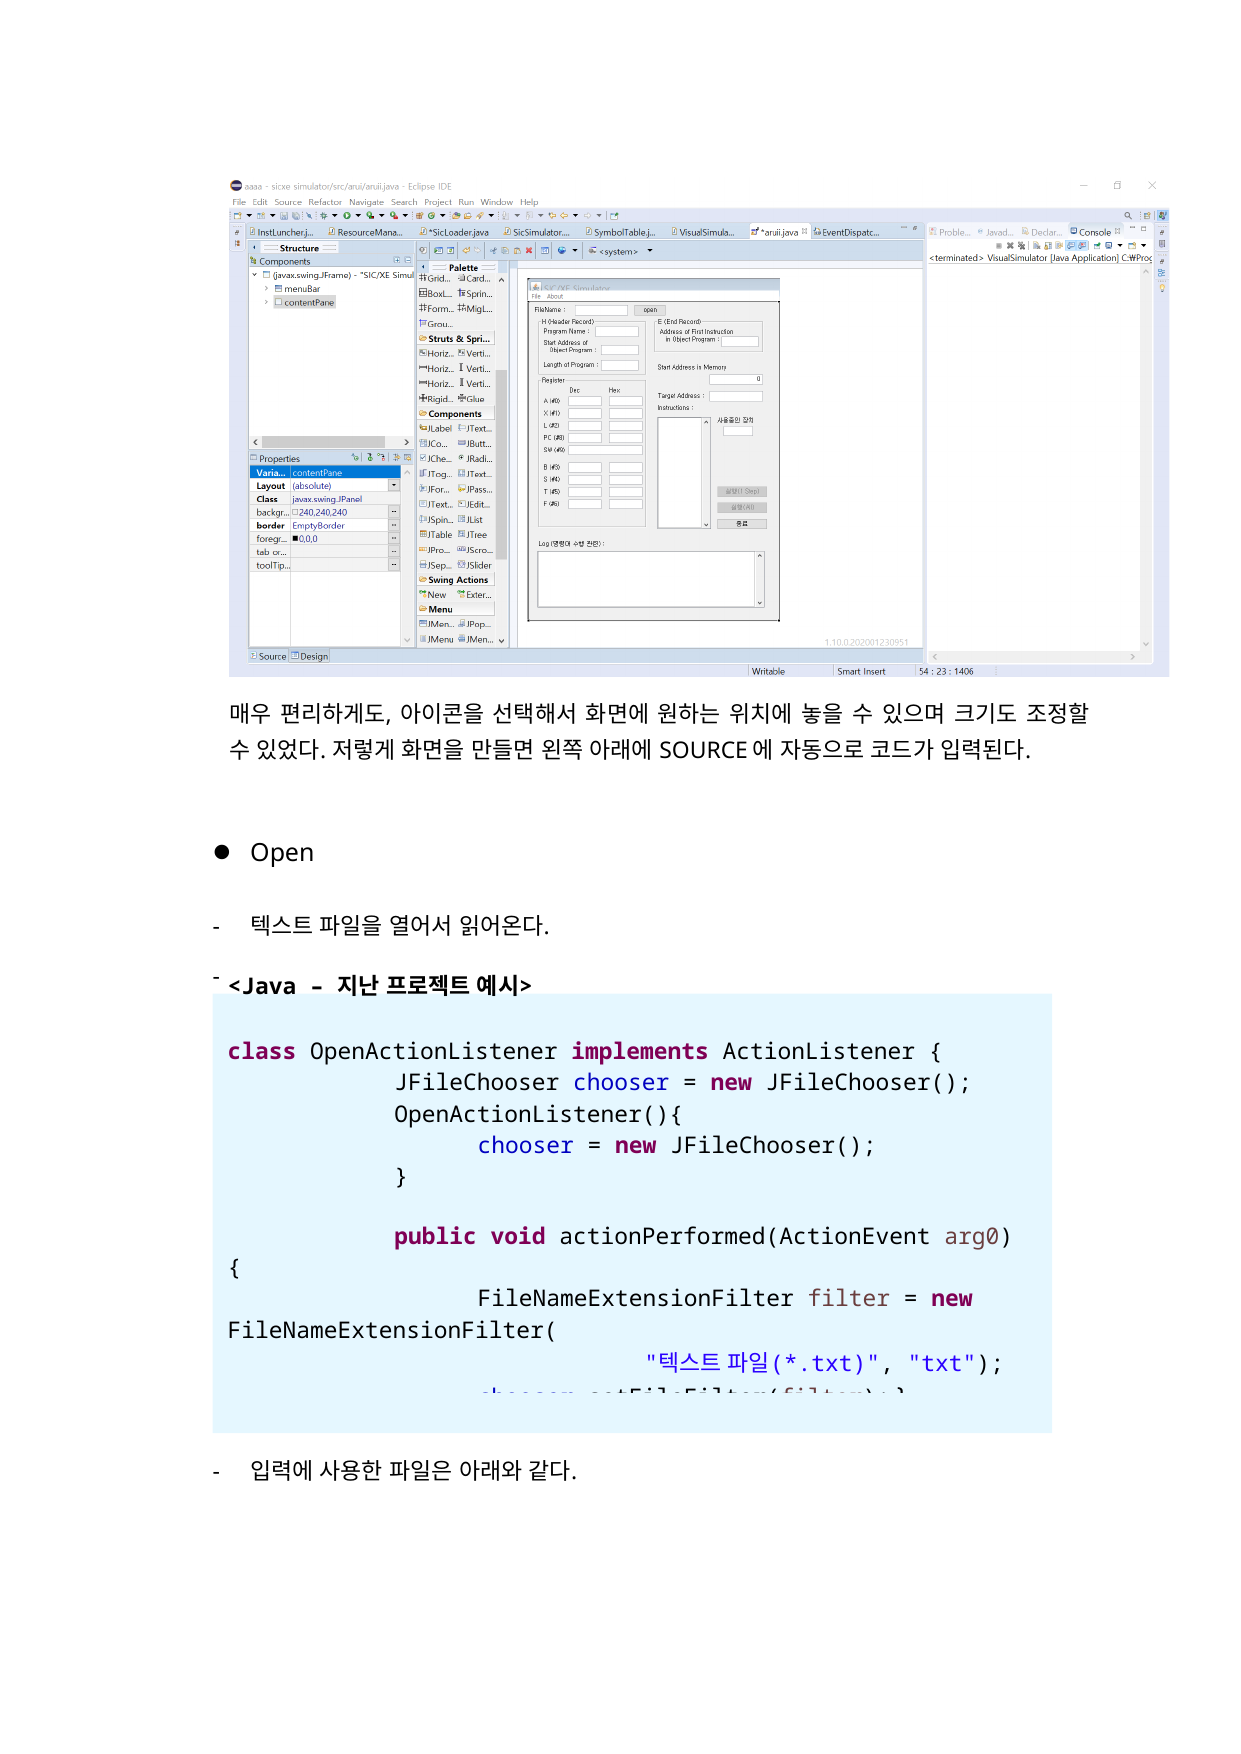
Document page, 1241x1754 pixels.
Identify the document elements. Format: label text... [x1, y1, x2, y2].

picture [229, 177, 1170, 677]
list Open [212, 834, 1090, 868]
list 입력에 사용한 파일은 아래와 같다. [212, 1453, 1090, 1487]
list 텍스트 파일을 열어서 읽어온다. [212, 908, 1090, 941]
list 매우 편리하게도, 아이콘을 선택해서 화면에 원하는 위치에 놓을 수 있으며 크기도 조정할 수 있었다. 저렇게 화면을 만들면 왼쪽 아래에 SOURCE에 자동으로 코드가 입력된다. [229, 696, 1090, 765]
